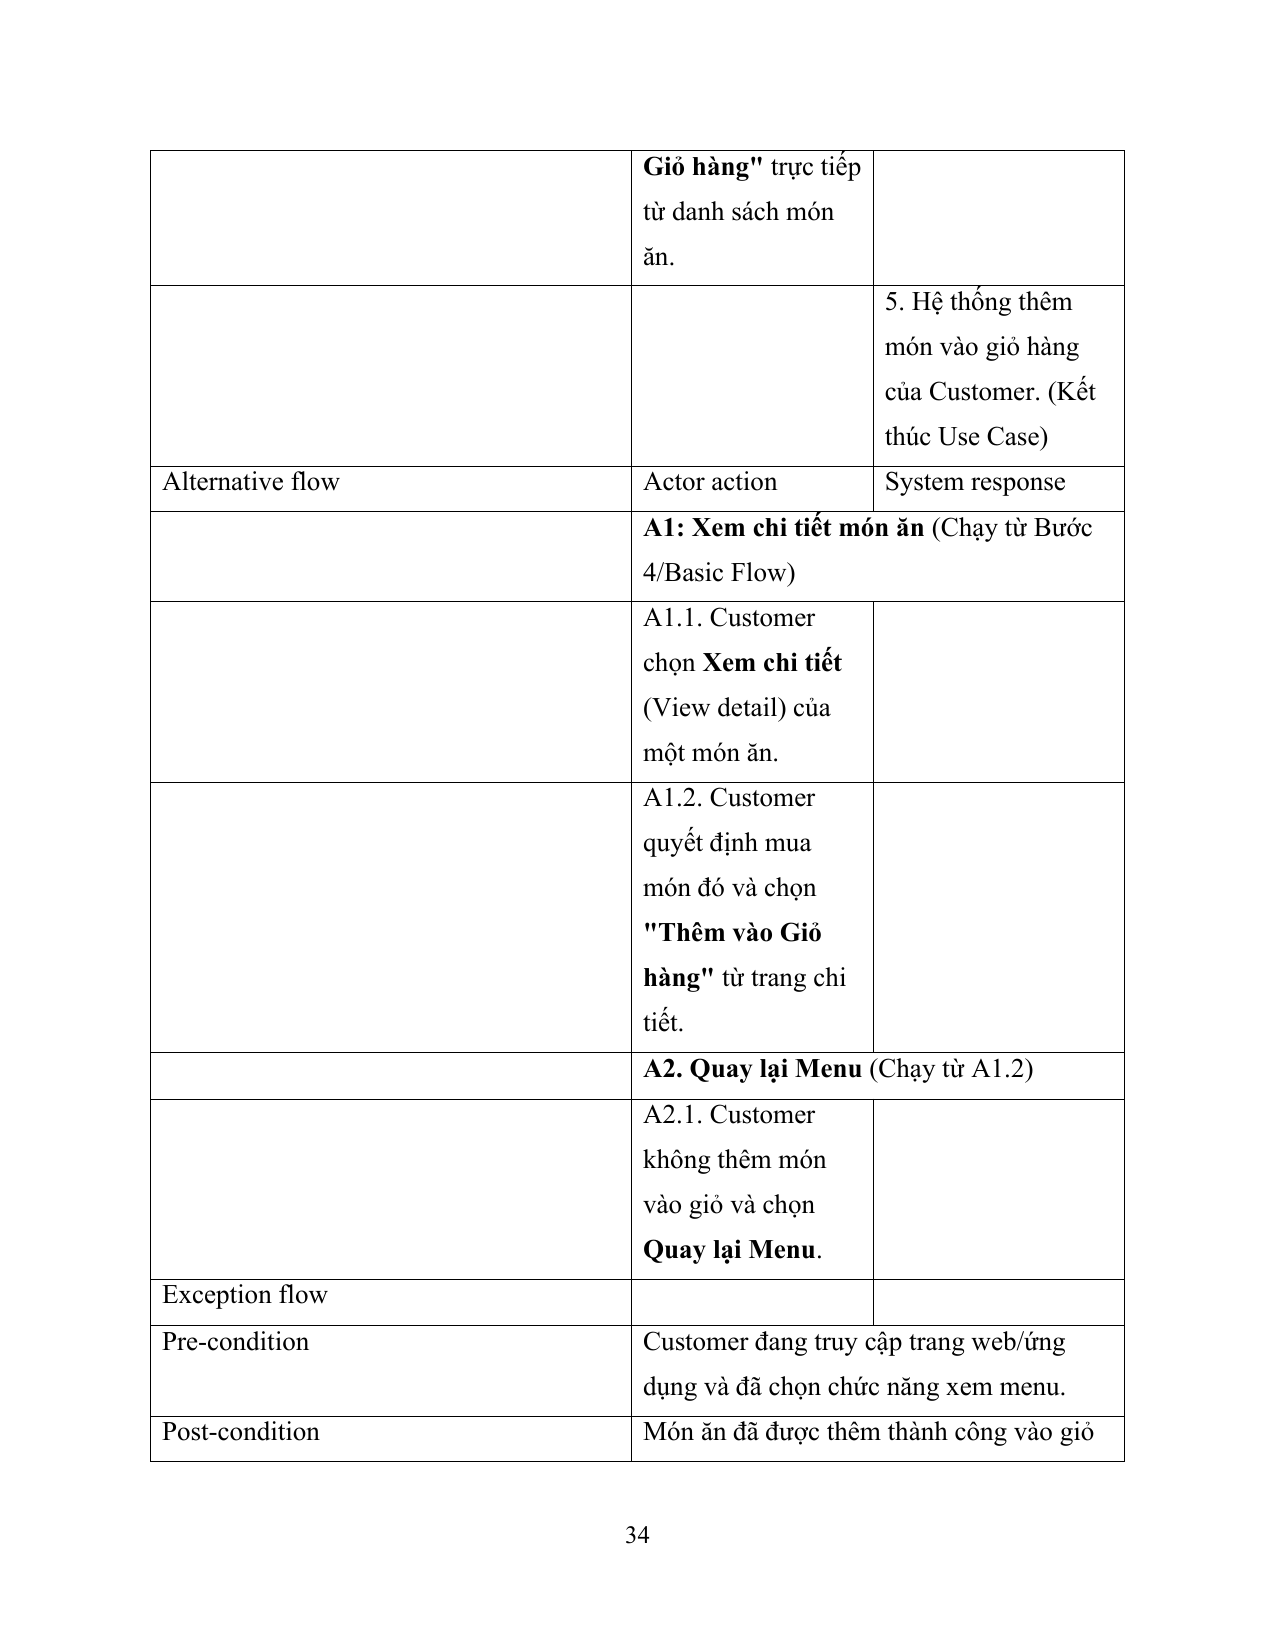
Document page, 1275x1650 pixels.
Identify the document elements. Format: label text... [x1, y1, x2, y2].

table_cell [151, 1100, 631, 1279]
table_cell [874, 1100, 1124, 1279]
table_cell A2.1. Customer không thêm món vào giỏ và chọn Quay lại Menu. [632, 1100, 873, 1279]
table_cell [632, 151, 873, 285]
table_cell A2. Quay lại Menu (Chạy từ A1.2) [632, 1053, 1124, 1098]
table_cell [632, 1417, 1124, 1461]
table_cell Actor action [632, 467, 873, 511]
table_cell A1: Xem chi tiết món ăn (Chạy từ Bước 4/Basic Flow) [632, 512, 1124, 601]
table_cell Pre-condition [151, 1326, 631, 1416]
table_cell 5. Hệ thống thêm món vào giỏ hàng của Customer. (Kết thúc Use Case) [874, 286, 1124, 466]
table_cell [151, 602, 631, 782]
table_cell [151, 1053, 631, 1098]
table_cell System response [874, 467, 1124, 511]
table_cell [874, 1280, 1124, 1325]
table_cell Alternative flow [151, 467, 631, 511]
table_cell [874, 602, 1124, 782]
table_cell [632, 286, 873, 466]
table_cell A1.1. Customer chọn Xem chi tiết (View detail) của một món ăn. [632, 602, 873, 782]
table_cell Customer đang truy cập trang web/ứng dụng và đã chọn chức năng xem menu. [632, 1326, 1124, 1416]
table_cell [151, 783, 631, 1052]
table_cell Exception flow [151, 1280, 631, 1325]
table_cell [151, 286, 631, 466]
table_cell [632, 1280, 873, 1325]
table_cell A1.2. Customer quyết định mua món đó và chọn "Thêm vào Giỏ hàng" từ trang chi tiết. [632, 783, 873, 1052]
table_cell [151, 151, 631, 285]
table_cell [151, 512, 631, 601]
table_cell Post-condition [151, 1417, 631, 1461]
table_cell [874, 151, 1124, 285]
table_cell [874, 783, 1124, 1052]
